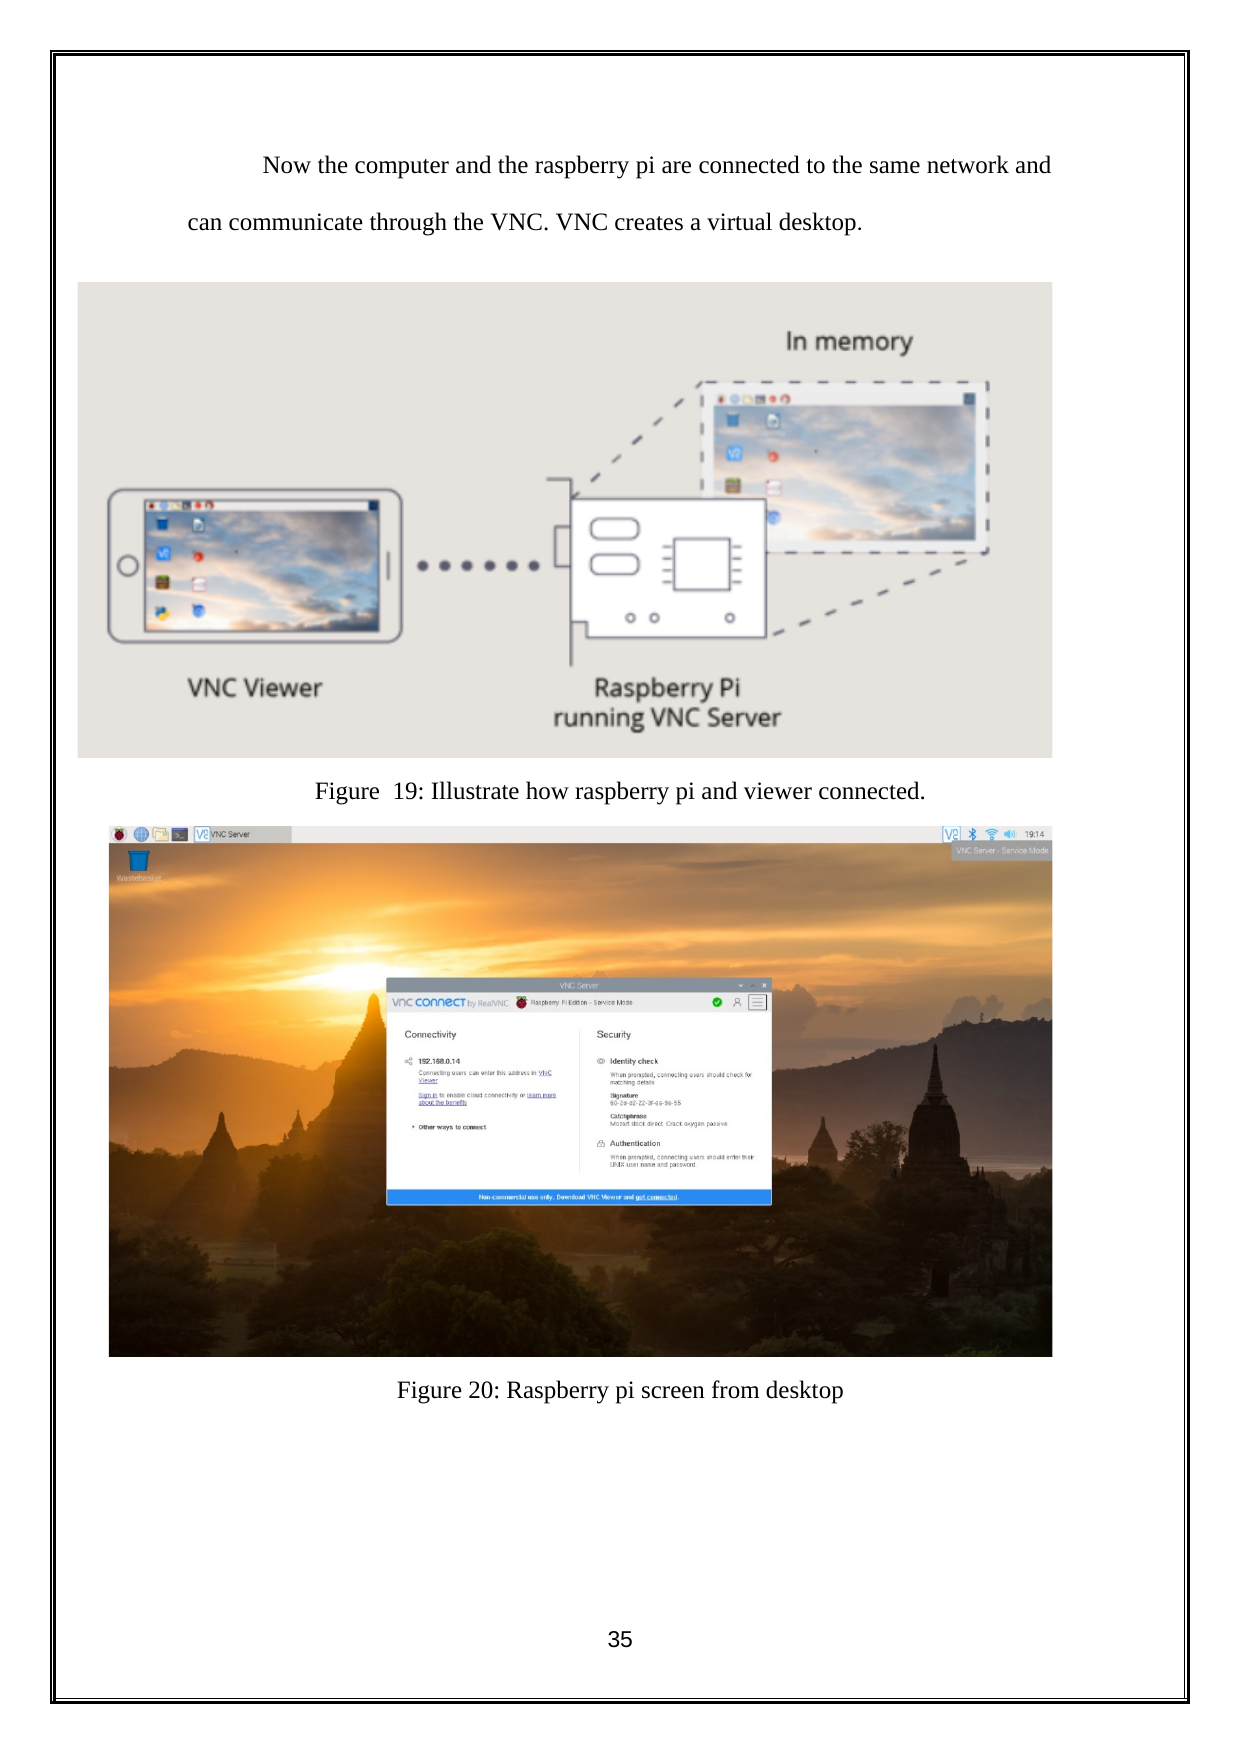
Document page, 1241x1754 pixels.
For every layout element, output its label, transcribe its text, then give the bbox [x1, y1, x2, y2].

text Figure 19: Illustrate how raspberry pi and viewer connected. [187, 776, 1053, 805]
text Now the computer and the raspberry pi are connected to the same network and can communicate through the VNC. VNC creates a virtual desktop. [187, 150, 1053, 237]
text Figure 20: Raspberry pi screen from desktop [187, 1376, 1053, 1404]
picture [77, 282, 1053, 758]
picture [108, 826, 1053, 1357]
